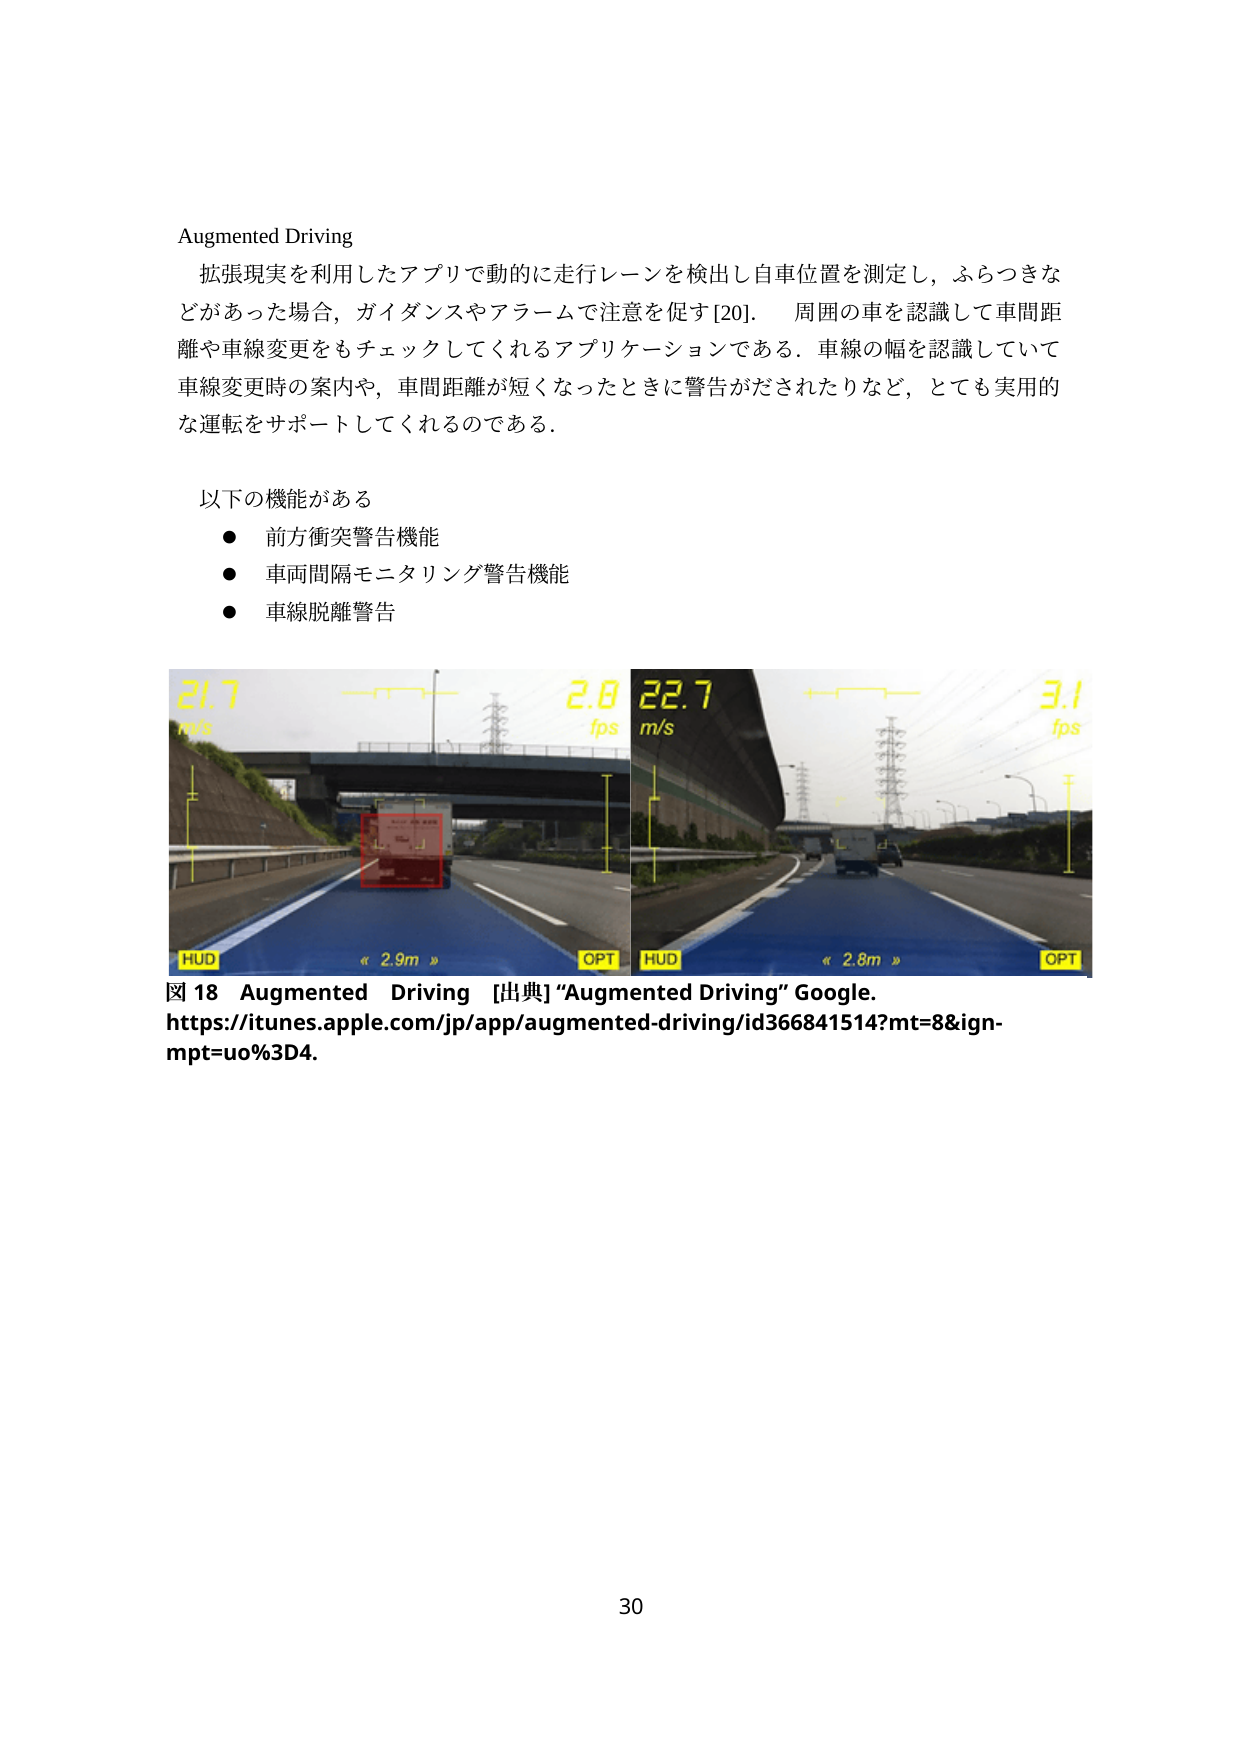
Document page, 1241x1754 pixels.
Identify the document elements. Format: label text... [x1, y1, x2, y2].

picture [168, 669, 1093, 978]
text 以下の機能がある [177, 479, 1063, 517]
text Augmented Driving [177, 217, 1063, 254]
list 前方衝突警告機能 [199, 517, 1063, 554]
list 車両間隔モニタリング警告機能 [199, 554, 1063, 592]
list 車線脱離警告 [199, 592, 1063, 629]
text 拡張現実を利用したアプリで動的に走行レーンを検出し自車位置を測定し，ふらつきなどがあった場合，ガイダンスやアラームで注意を促す[20]． 周囲の車を認識して車間距離や車線変更をもチェックしてくれるアプリケーションである．車線の幅を認識していて車線変更時の案内や，車間距離が短くなったときに警告がだされたりなど，とても実用的な運転をサポートしてくれるのである． [177, 254, 1063, 442]
